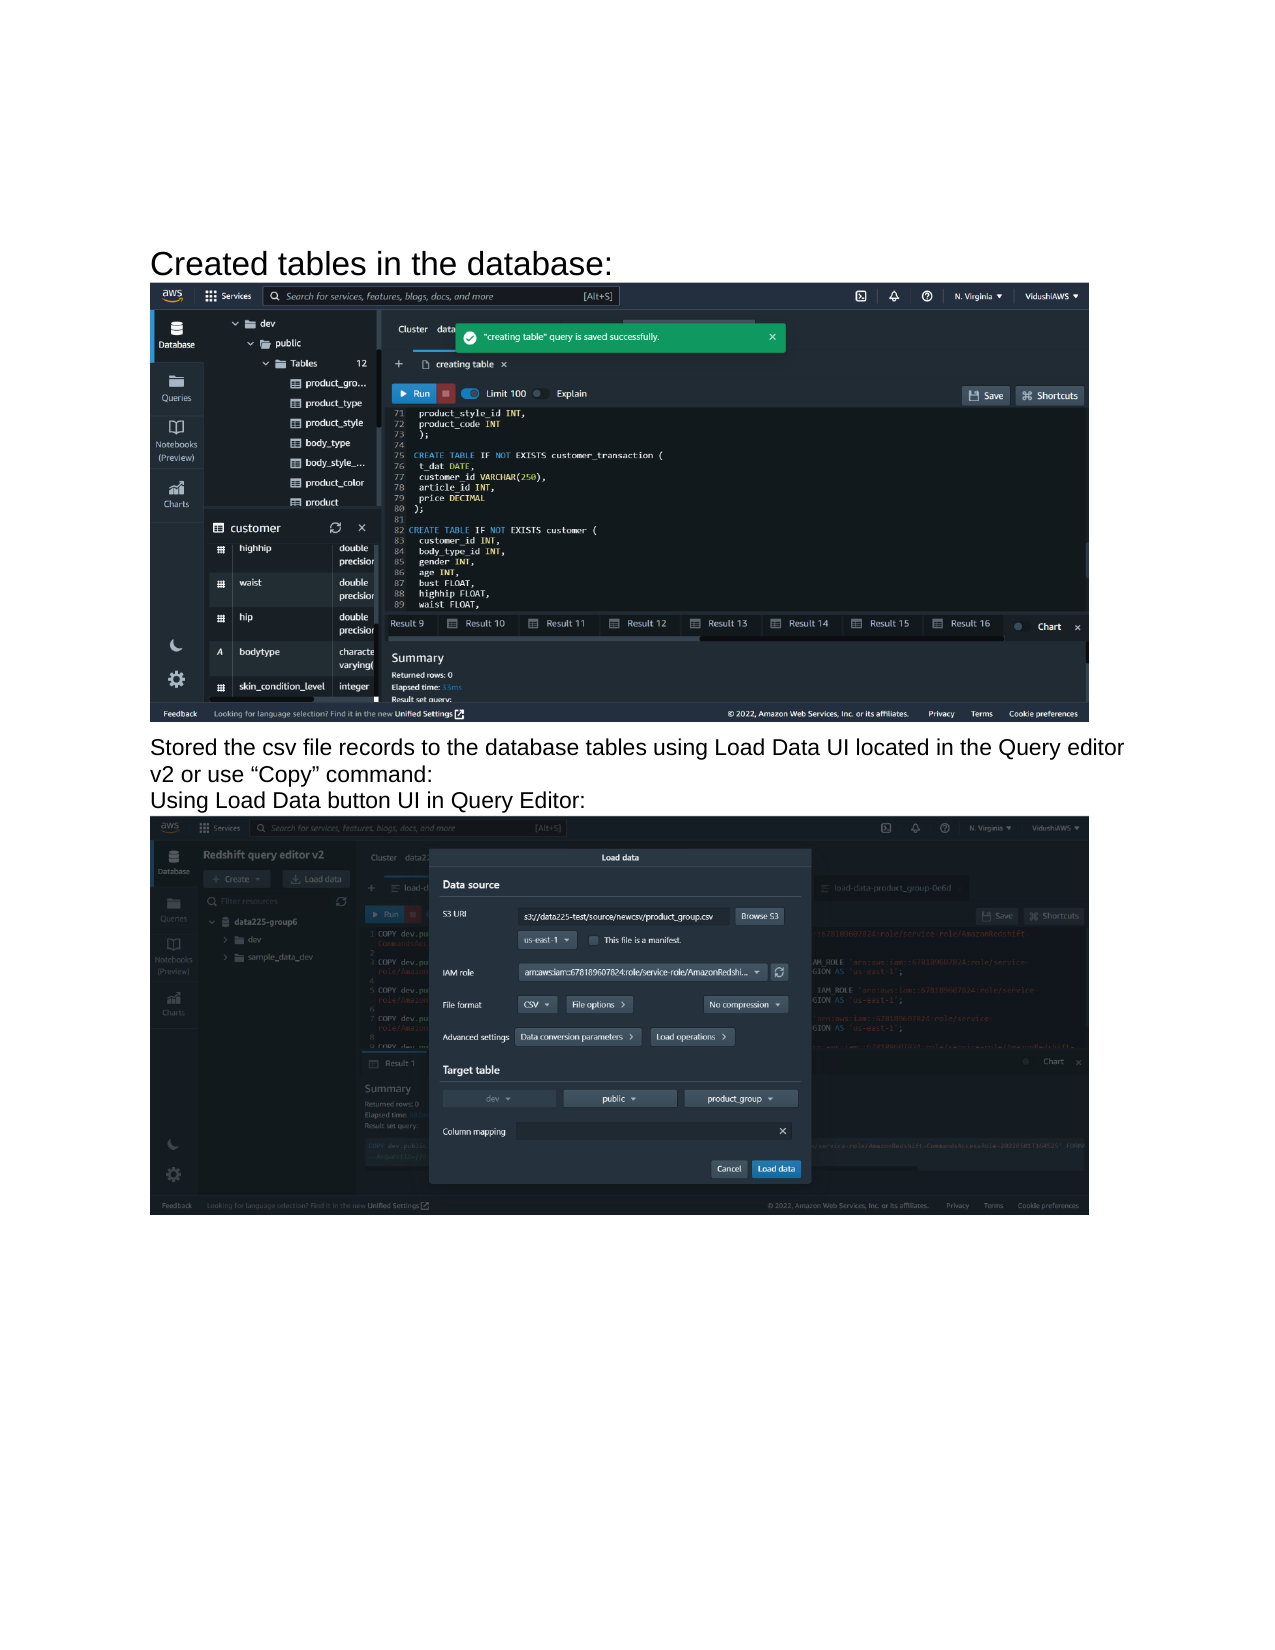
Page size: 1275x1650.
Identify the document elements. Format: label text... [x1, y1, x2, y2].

picture [150, 813, 1089, 1215]
picture [150, 282, 1089, 722]
text Stored the csv file records to the database tables using Load Data UI located in the Query editor v2 or use “Copy” command: [150, 734, 1125, 787]
